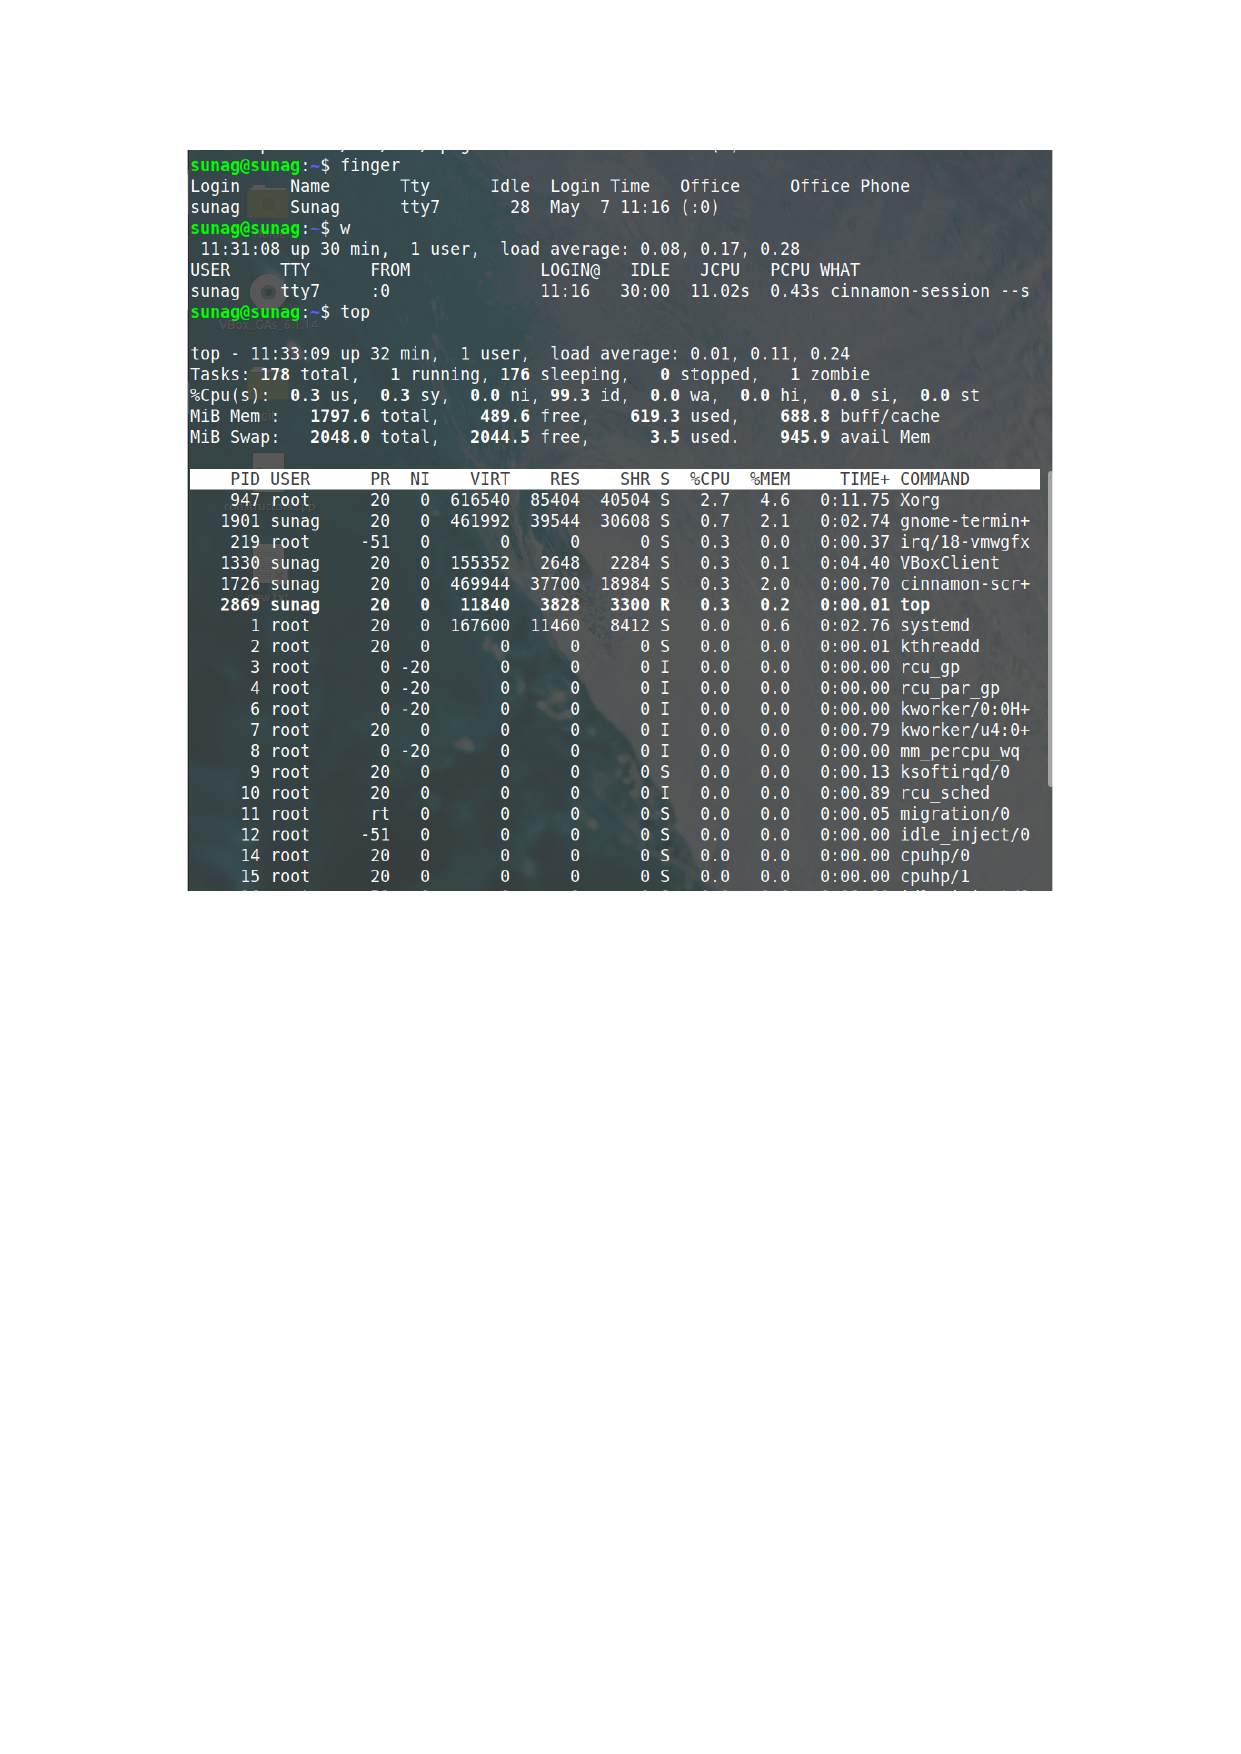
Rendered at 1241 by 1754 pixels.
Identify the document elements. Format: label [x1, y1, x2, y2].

picture [187, 150, 1053, 891]
